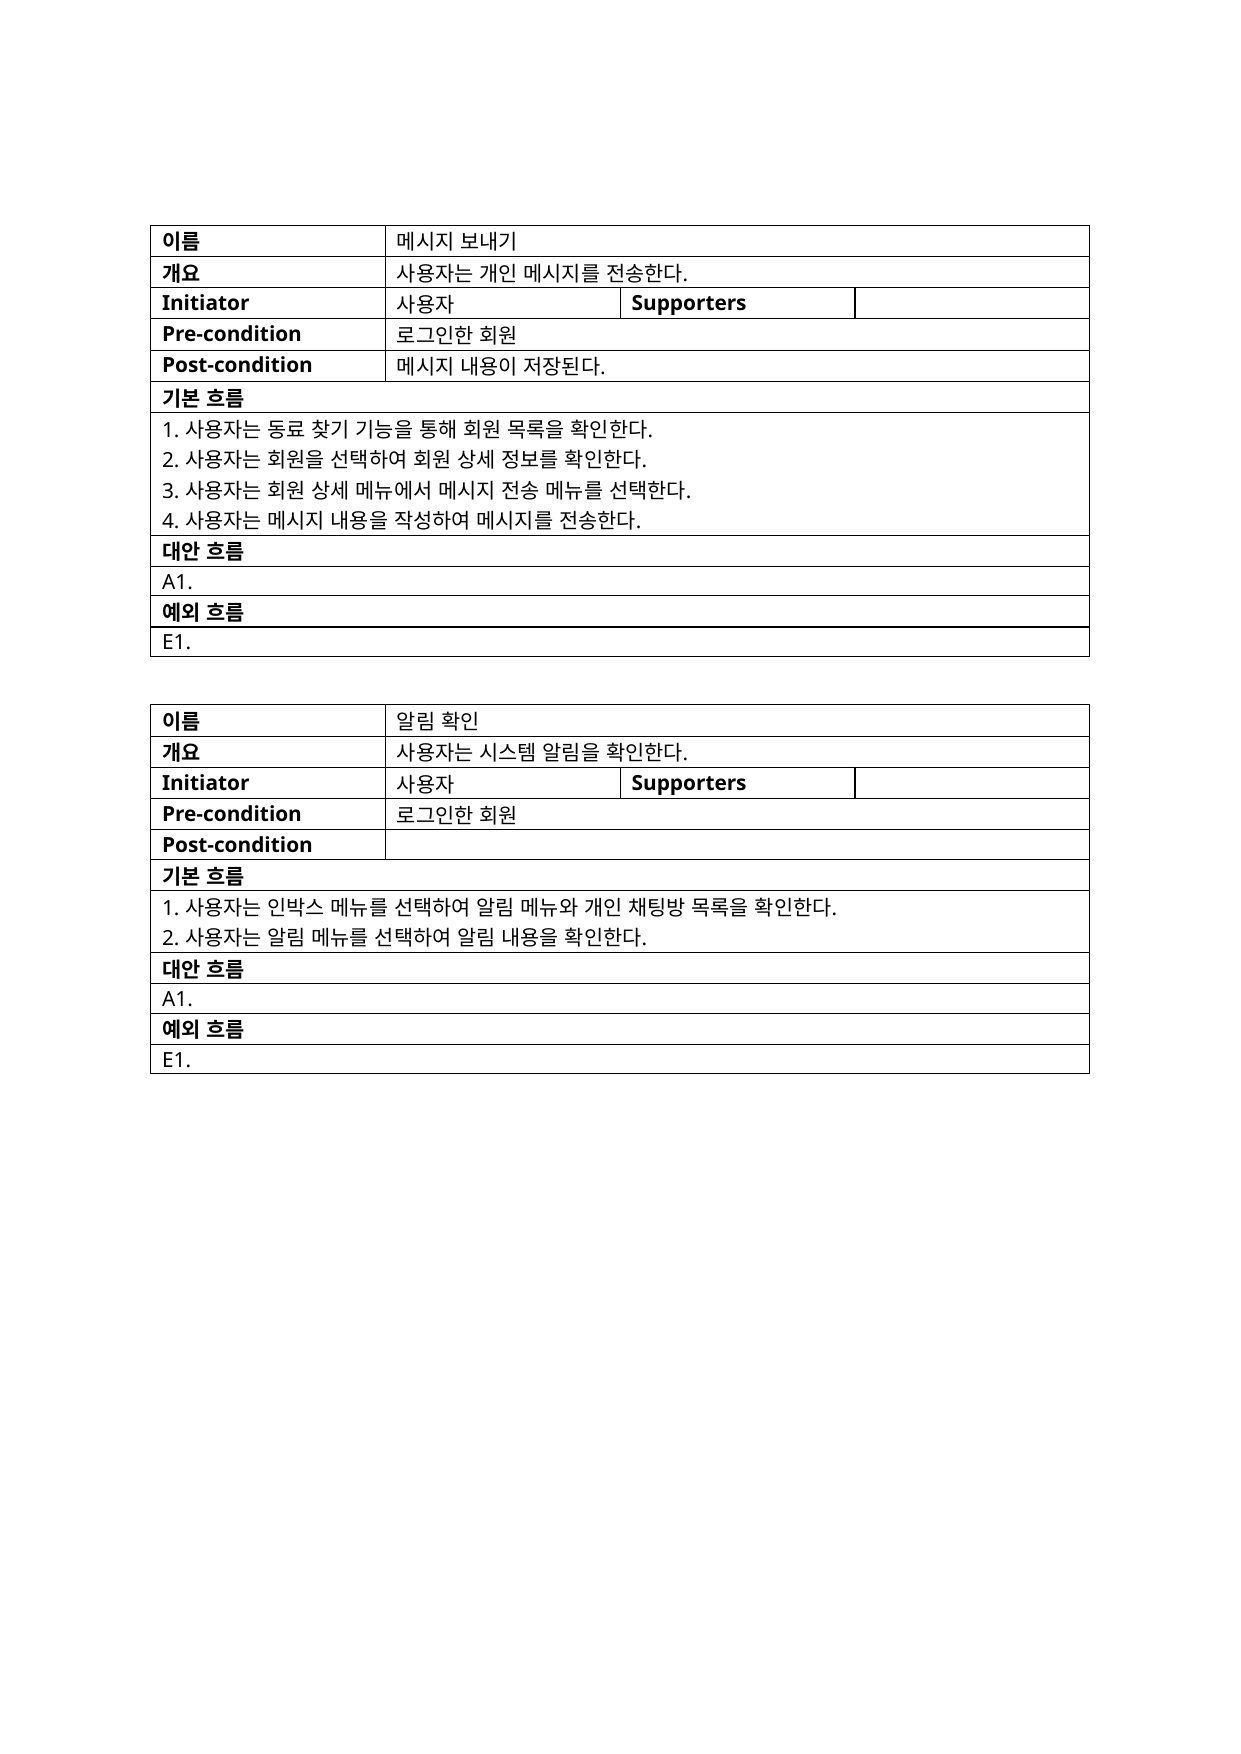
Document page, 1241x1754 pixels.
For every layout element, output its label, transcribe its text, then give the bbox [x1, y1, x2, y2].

table_cell 사용자는 시스템 알림을 확인한다. [386, 737, 1089, 767]
table_cell Post-condition [151, 830, 385, 859]
table_cell A1. [151, 567, 1089, 595]
table_cell [386, 830, 1089, 859]
table_cell Initiator [151, 768, 385, 798]
table_cell 사용자 [386, 768, 620, 798]
table_header 이름 [151, 226, 385, 256]
table_cell 로그인한 회원 [386, 799, 1089, 829]
table_cell 사용자는 개인 메시지를 전송한다. [386, 257, 1089, 287]
table_cell E1. [151, 628, 1089, 656]
table_header 메시지 보내기 [386, 226, 1089, 256]
table_cell Post-condition [151, 351, 385, 381]
table_cell 로그인한 회원 [386, 319, 1089, 349]
table_cell 개요 [151, 257, 385, 287]
table_cell 기본 흐름 [151, 382, 1089, 412]
table_cell 개요 [151, 737, 385, 767]
table_cell Supporters [621, 768, 854, 798]
table_cell Pre-condition [151, 799, 385, 829]
table_cell E1. [151, 1045, 1089, 1073]
table_cell Initiator [151, 288, 385, 318]
table_header 이름 [151, 705, 385, 736]
table_cell [856, 768, 1089, 798]
table_cell 메시지 내용이 저장된다. [386, 351, 1089, 381]
table_cell 1. 사용자는 인박스 메뉴를 선택하여 알림 메뉴와 개인 채팅방 목록을 확인한다. 2. 사용자는 알림 메뉴를 선택하여 알림 내용을 확인한다. [151, 891, 1089, 952]
table_cell 예외 흐름 [151, 1014, 1089, 1044]
table_cell 기본 흐름 [151, 860, 1089, 890]
table_cell 1. 사용자는 동료 찾기 기능을 통해 회원 목록을 확인한다. 2. 사용자는 회원을 선택하여 회원 상세 정보를 확인한다. 3. 사용자는 회원 상세 메뉴에서 메시지 전송 메뉴를 선택한다. 4. 사용자는 메시지 내용을 작성하여 메시지를 전송한다. [151, 413, 1089, 534]
table_cell 대안 흐름 [151, 953, 1089, 983]
table_cell A1. [151, 984, 1089, 1012]
table_cell 대안 흐름 [151, 536, 1089, 566]
table_cell 예외 흐름 [151, 596, 1089, 626]
table_cell 사용자 [386, 288, 620, 318]
table_cell Supporters [621, 288, 854, 318]
table_cell [856, 288, 1089, 318]
table_header 알림 확인 [386, 705, 1089, 736]
table_cell Pre-condition [151, 319, 385, 349]
